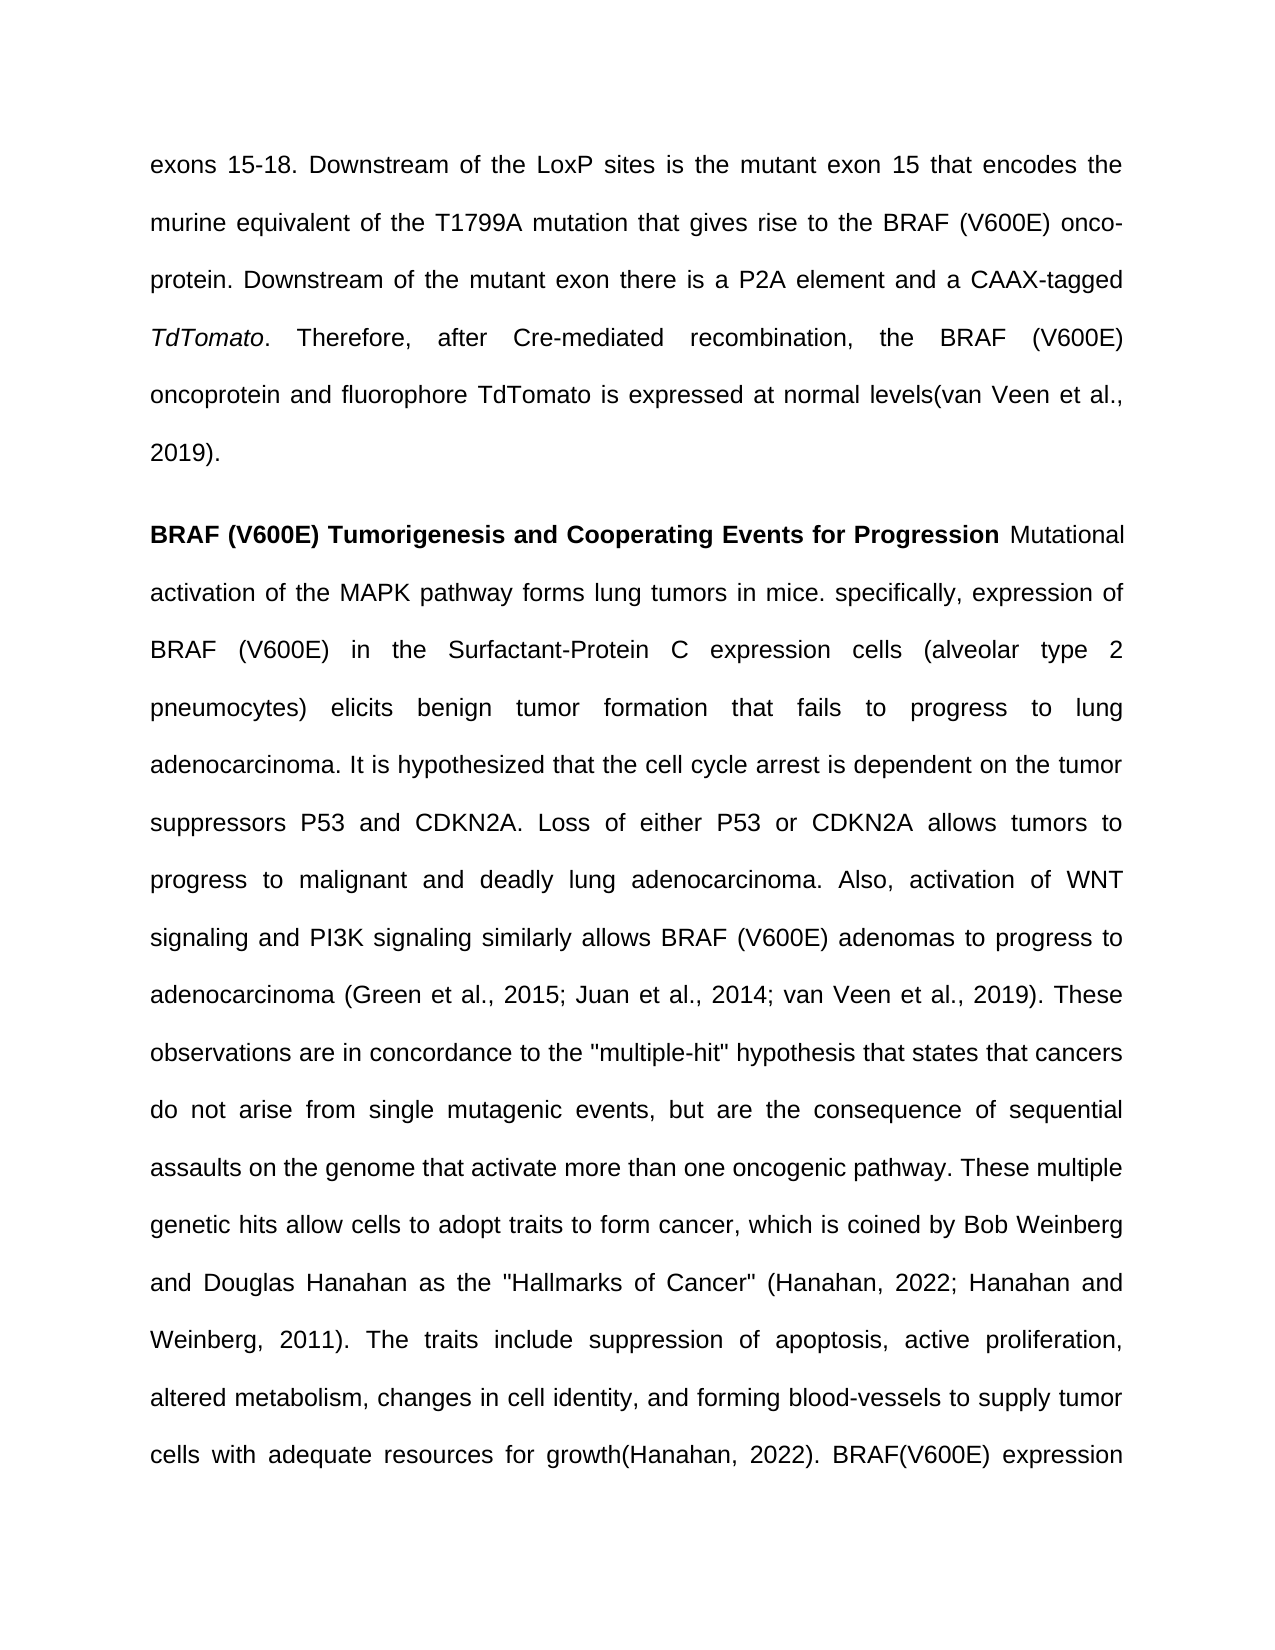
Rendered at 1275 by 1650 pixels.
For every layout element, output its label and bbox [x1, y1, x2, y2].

text [150, 520, 1125, 1469]
text [150, 150, 1125, 466]
